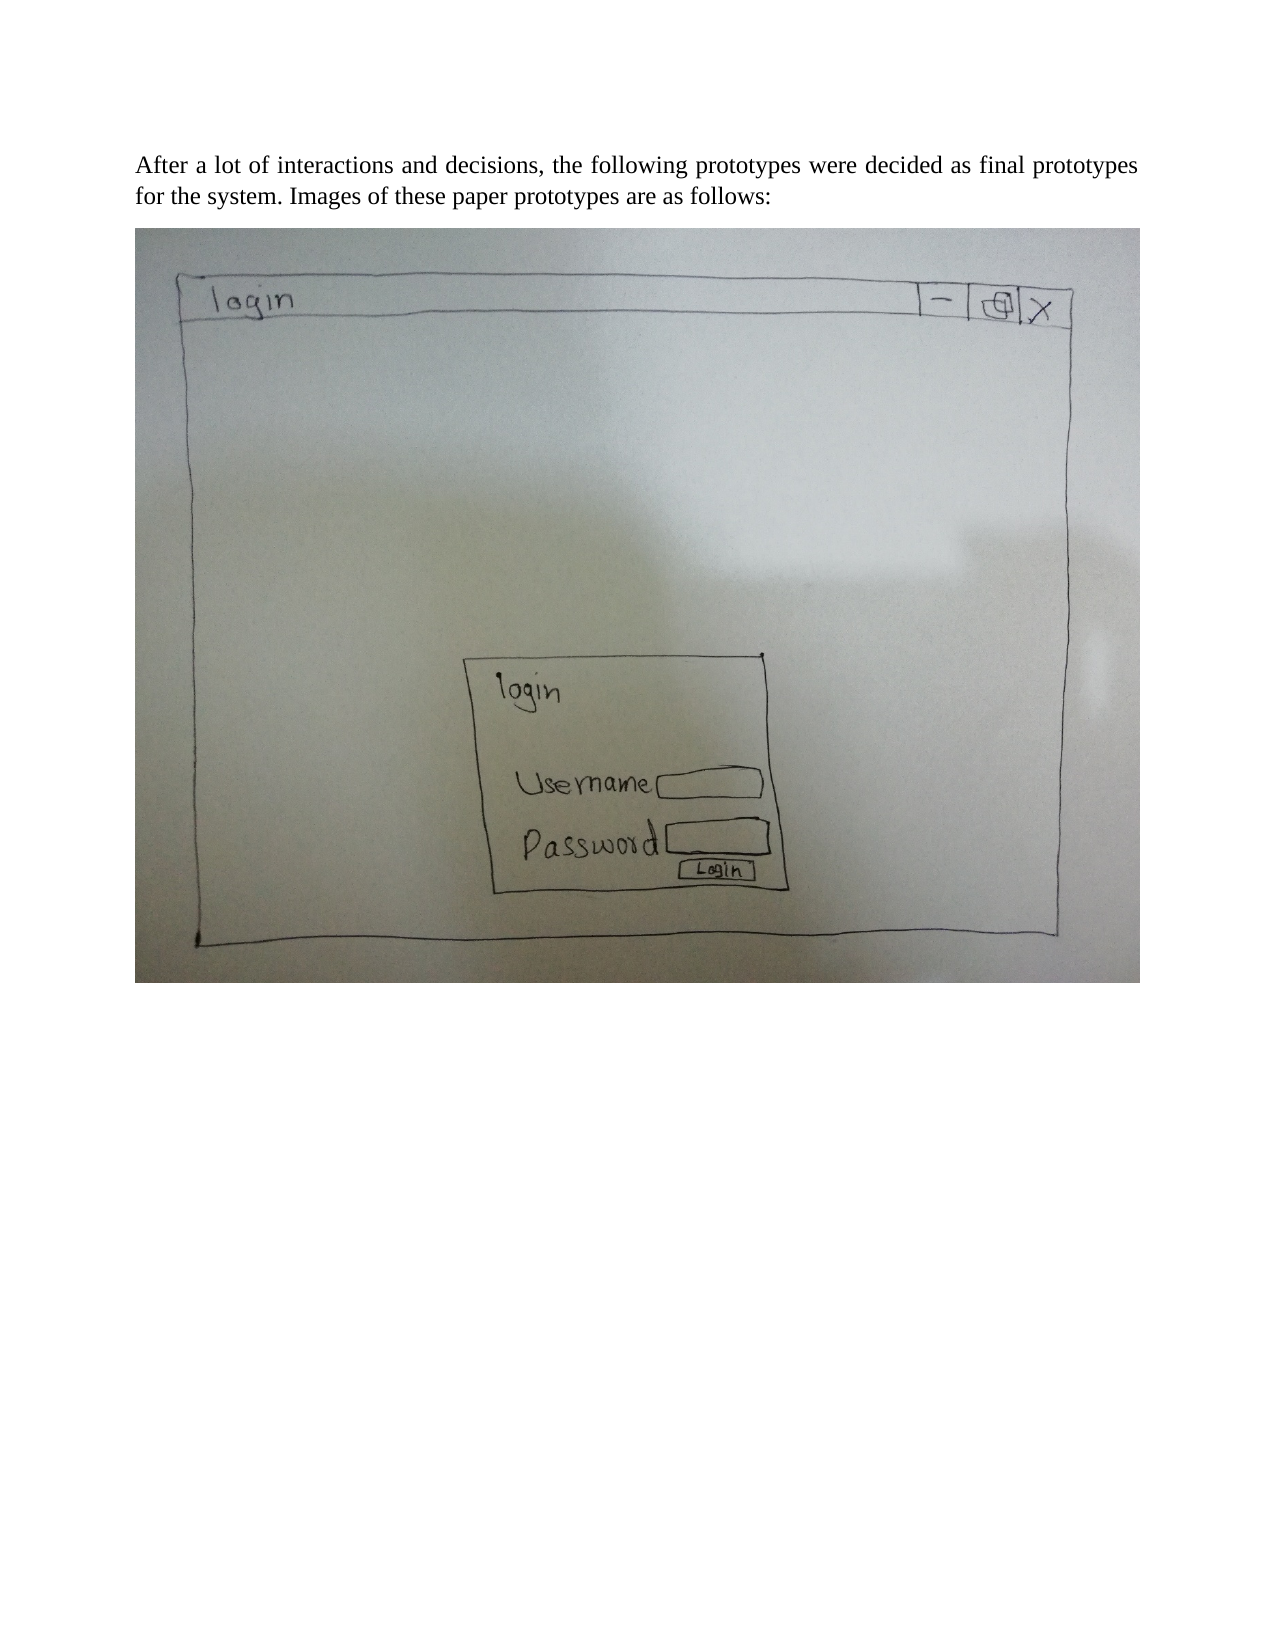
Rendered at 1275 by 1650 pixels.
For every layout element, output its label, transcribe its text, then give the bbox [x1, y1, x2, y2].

picture [135, 228, 1140, 983]
text After a lot of interactions and decisions, the following prototypes were decided as final prototypes for the system. Images of these paper prototypes are as follows: [135, 150, 1140, 210]
